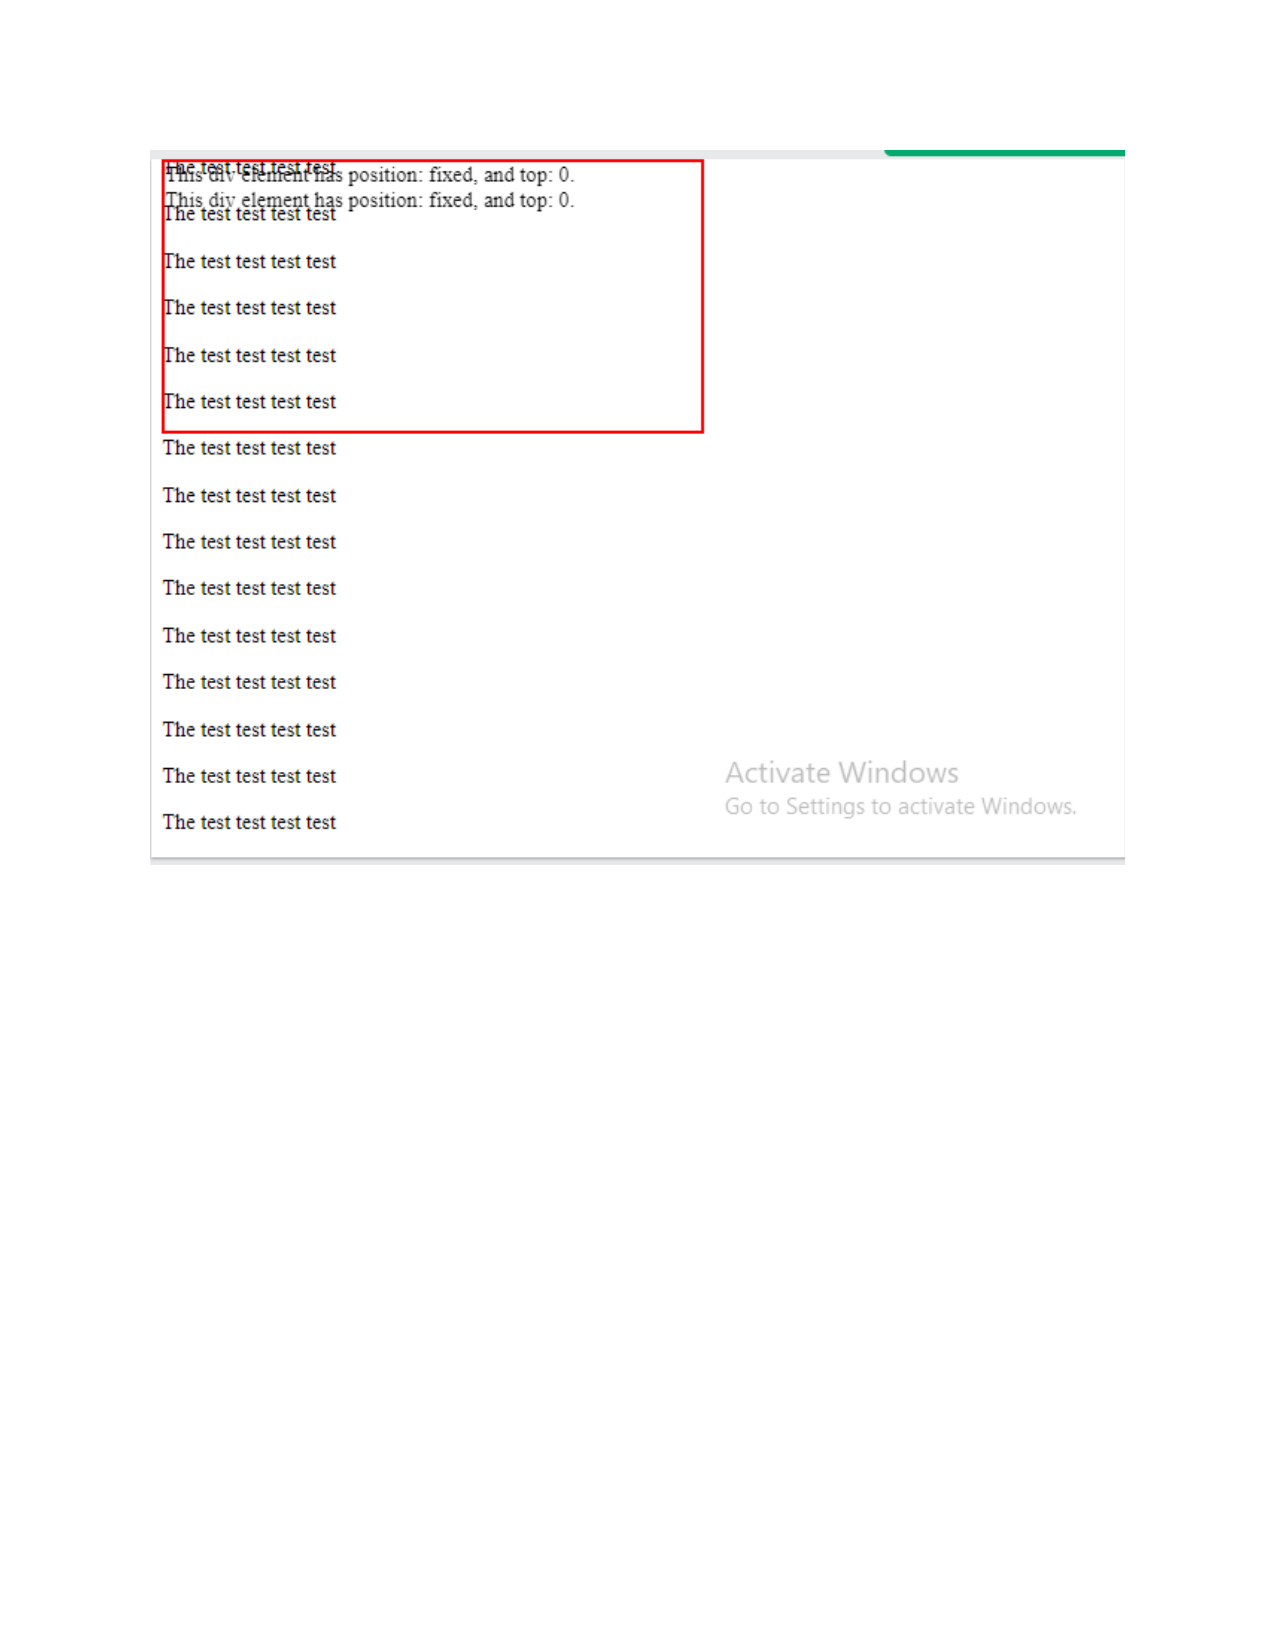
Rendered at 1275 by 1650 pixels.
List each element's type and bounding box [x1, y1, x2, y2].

picture [150, 150, 1125, 865]
